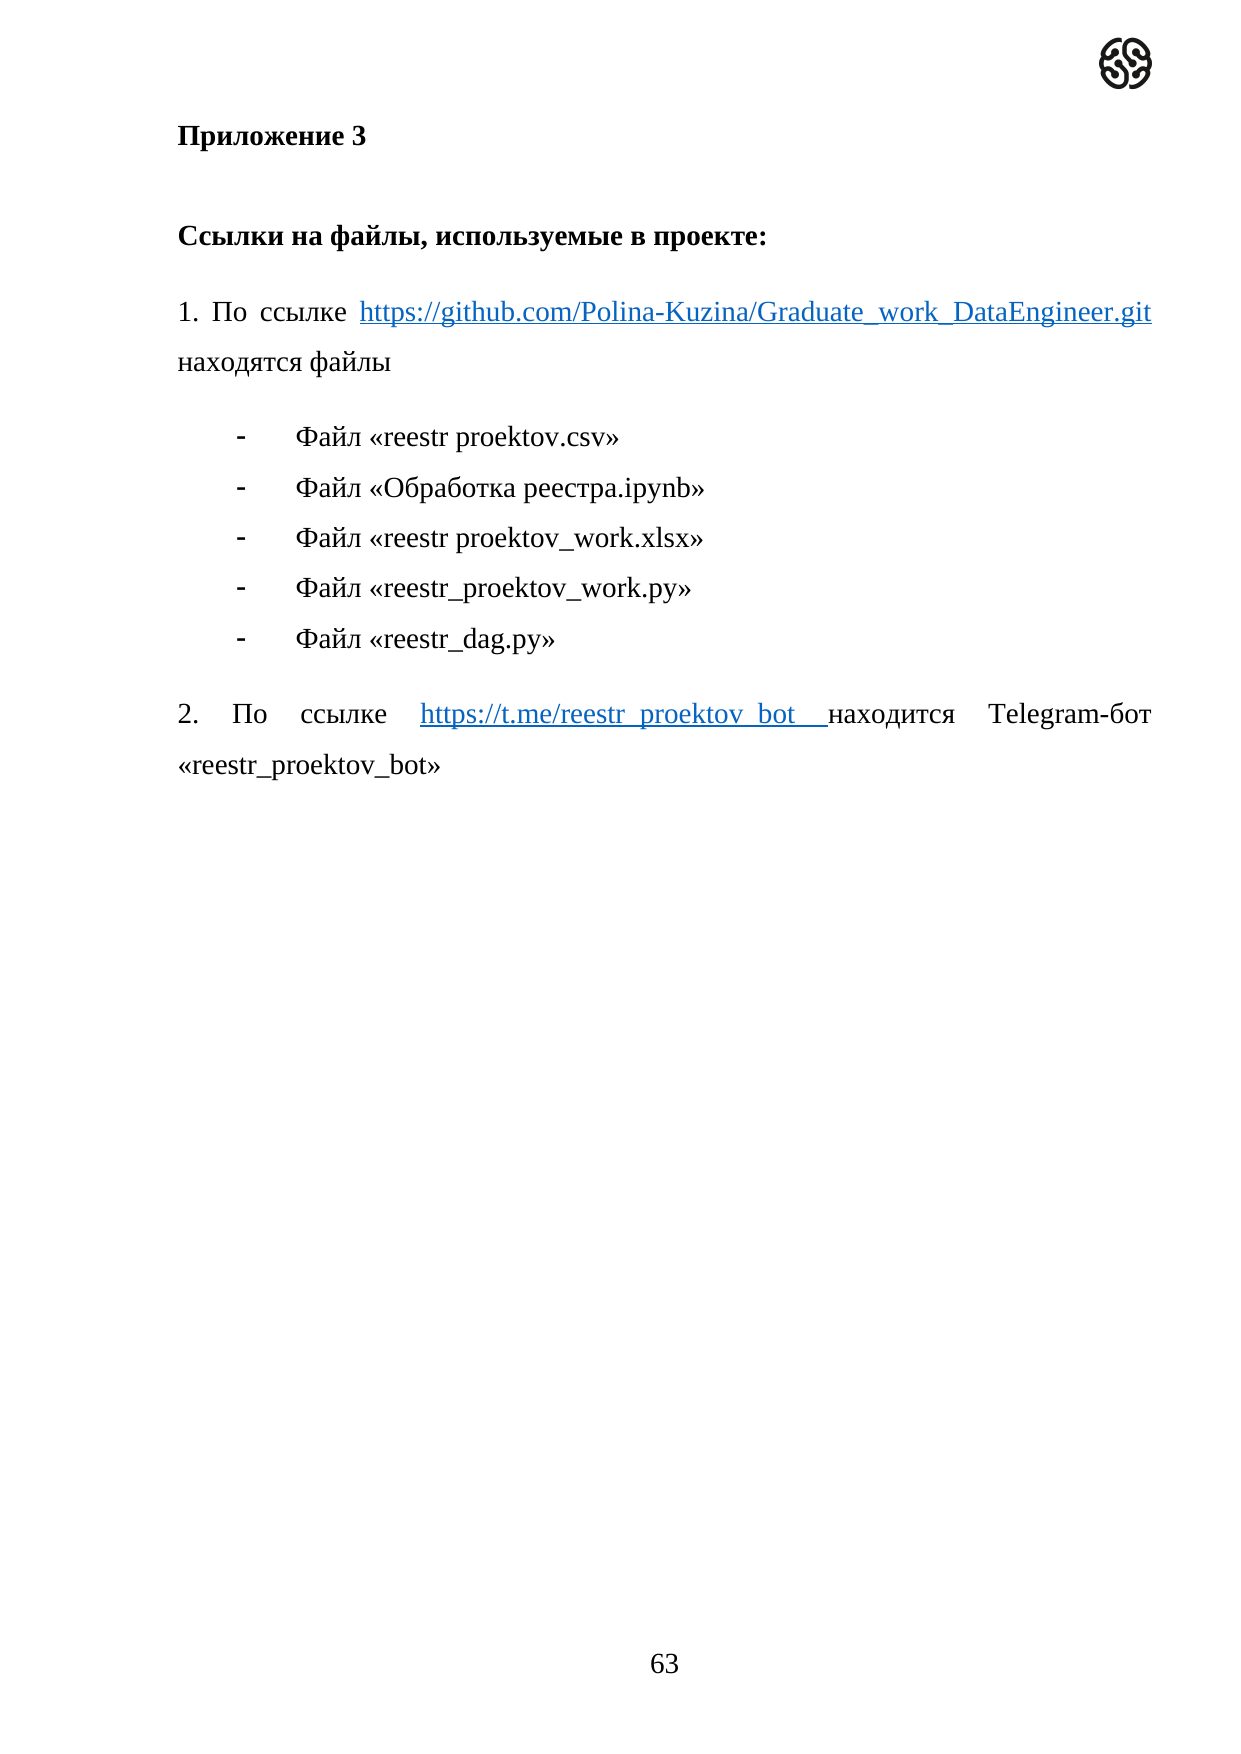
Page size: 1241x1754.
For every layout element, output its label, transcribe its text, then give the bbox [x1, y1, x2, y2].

list Файл «reestr proektov.csv» [236, 419, 1152, 453]
list Файл «reestr_dag.py» [236, 621, 1152, 655]
text Ссылки на файлы, используемые в проекте: [177, 218, 1152, 252]
list Файл «reestr proektov_work.xlsx» [236, 520, 1152, 554]
list Файл «reestr_proektov_work.py» [236, 571, 1152, 604]
text 2. По ссылке https://t.me/reestr_proektov_bot находится Telegram-бот «reestr_proektov_bot» [177, 696, 1152, 780]
text Приложение 3 [177, 118, 1152, 152]
picture [1099, 37, 1152, 90]
list Файл «Обработка реестра.ipynb» [236, 470, 1152, 503]
text 1. По ссылке https://github.com/Polina-Kuzina/Graduate_work_DataEngineer.git находятся файлы [177, 294, 1152, 378]
